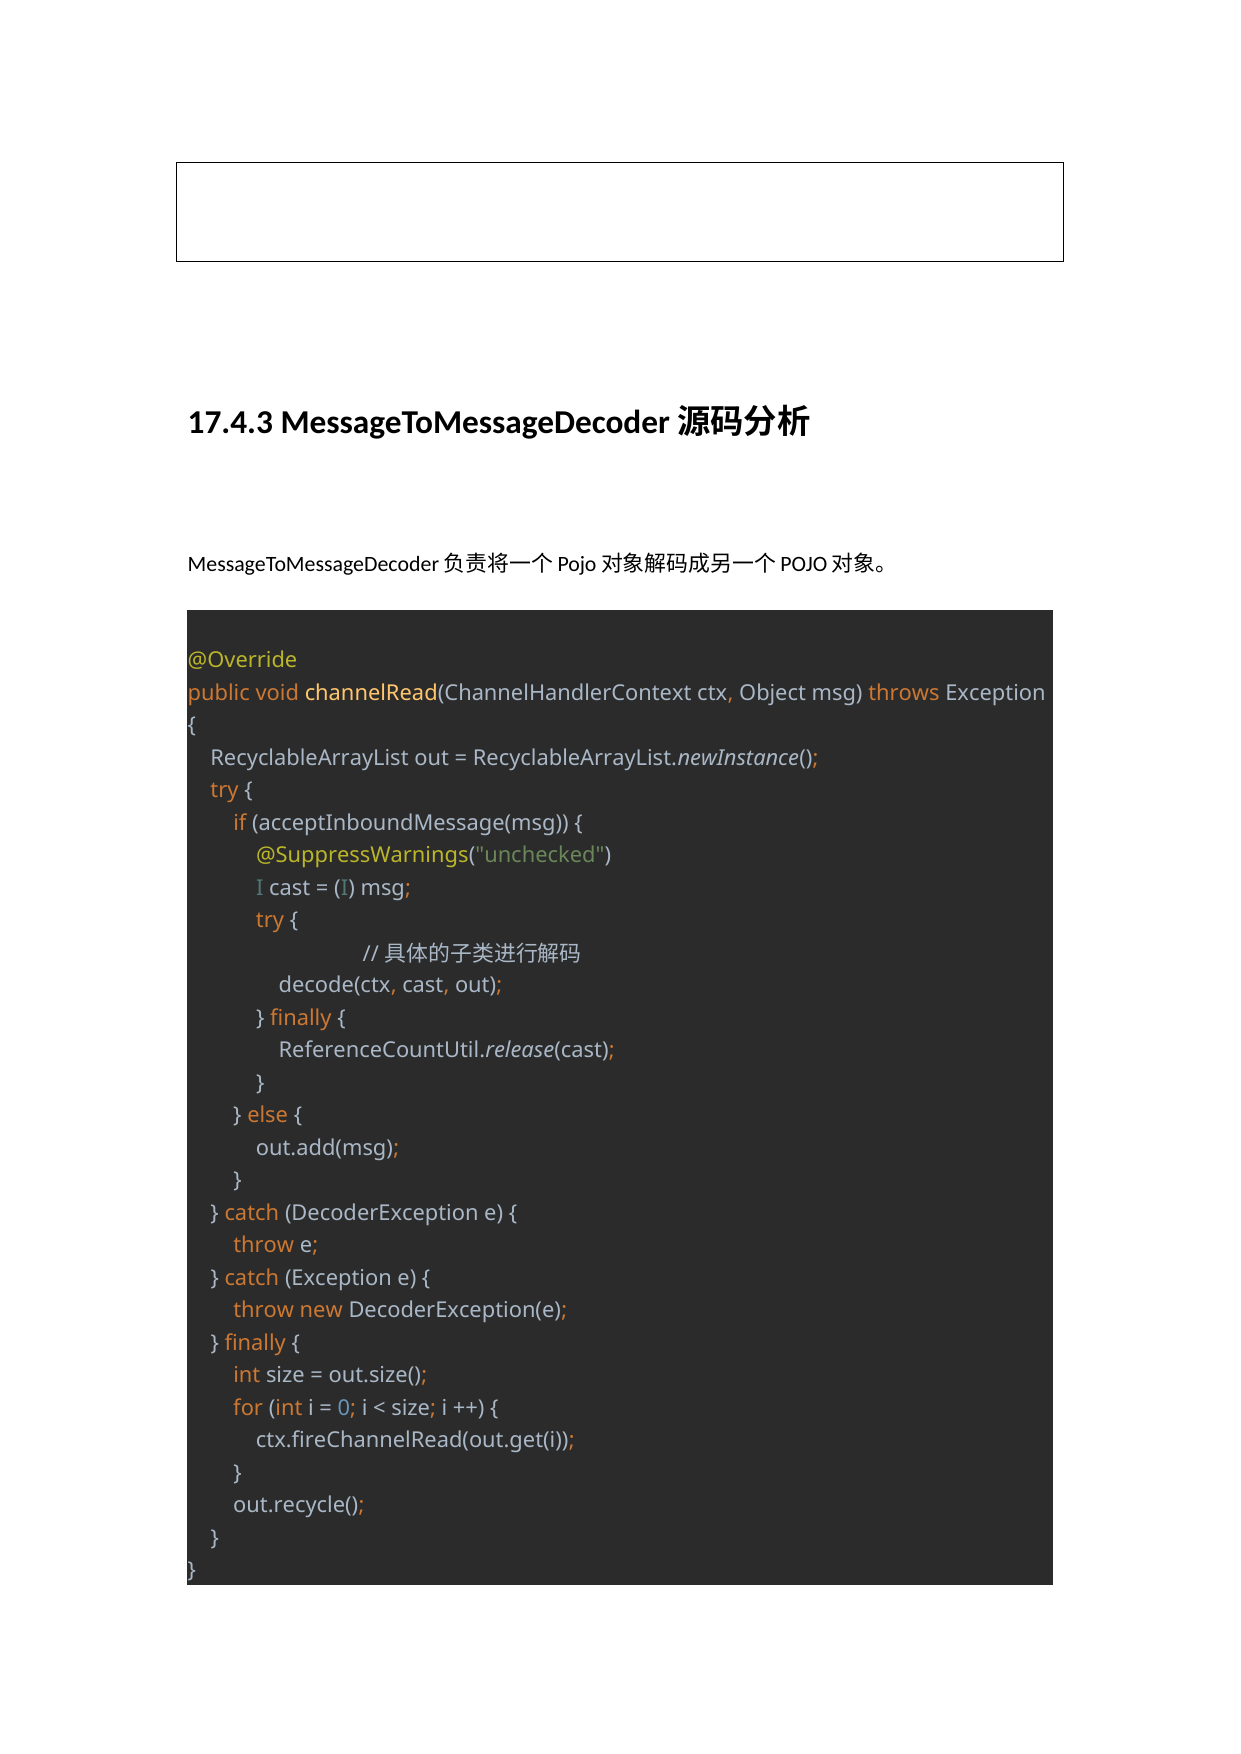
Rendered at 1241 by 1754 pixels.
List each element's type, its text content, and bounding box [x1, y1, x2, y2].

text // 具体的子类进行解码 decode(ctx, cast, out); } finally { ReferenceCountUtil.release(cast); } } else { out.add(msg); } } catch (DecoderException e) { throw e; } catch (Exception e) { throw new DecoderException(e); } finally { int size = out.size(); for (int i = 0; i < size; i ++) { ctx.fireChannelRead(out.get(i)); } out.recycle(); } } [187, 935, 1053, 1585]
text MessageToMessageDecoder负责将一个Pojo对象解码成另一个POJO对象。 [187, 545, 1053, 578]
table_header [177, 163, 1063, 261]
text @Override public void channelRead(ChannelHandlerContext ctx, Object msg) throws Exception { RecyclableArrayList out = RecyclableArrayList.newInstance(); try { if (acceptInboundMessage(msg)) { @SuppressWarnings("unchecked") I cast = (I) msg; try { [187, 610, 1053, 935]
subtitle 17.4.3 MessageToMessageDecoder源码分析 [187, 386, 1053, 451]
